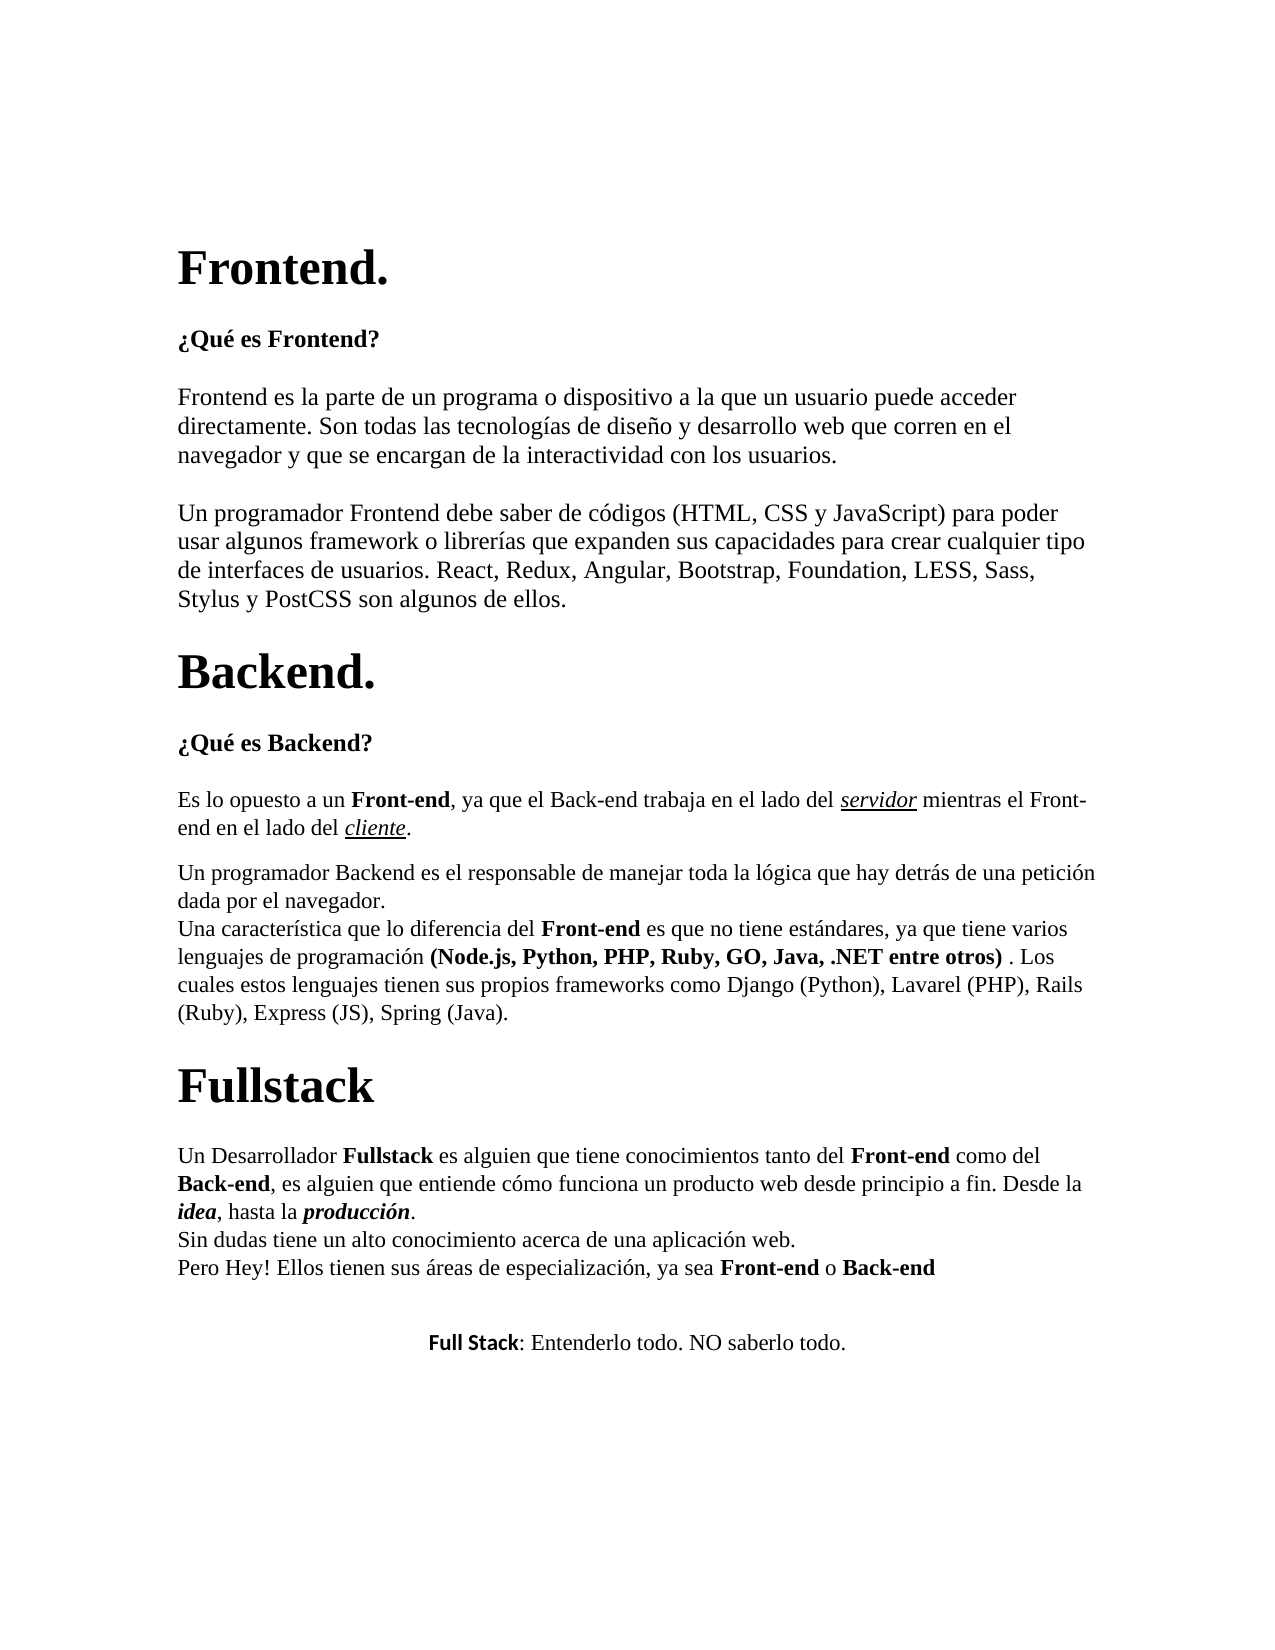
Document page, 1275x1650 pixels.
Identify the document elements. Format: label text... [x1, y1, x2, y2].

text Full Stack: Entenderlo todo. NO saberlo todo. [177, 1328, 1098, 1356]
text Es lo opuesto a un Front-end, ya que el Back-end trabaja en el lado del servidor mientras el Front-end en el lado del cliente. [177, 786, 1098, 841]
subtitle Backend. [177, 642, 1098, 699]
text ¿Qué es Backend? [177, 728, 1098, 757]
text Frontend es la parte de un programa o dispositivo a la que un usuario puede acceder directamente. Son todas las tecnologías de diseño y desarrollo web que corren en el navegador y que se encargan de la interactividad con los usuarios. [177, 382, 1098, 468]
text Un programador Frontend debe saber de códigos (HTML, CSS y JavaScript) para poder usar algunos framework o librerías que expanden sus capacidades para crear cualquier tipo de interfaces de usuarios. React, Redux, Angular, Bootstrap, Foundation, LESS, Sass, Stylus y PostCSS son algunos de ellos. [177, 498, 1098, 613]
text ¿Qué es Frontend? [177, 324, 1098, 353]
text Un programador Backend es el responsable de manejar toda la lógica que hay detrás de una petición dada por el navegador. Una característica que lo diferencia del Front-end es que no tiene estándares, ya que tiene varios lenguajes de programación (Node.js, Python, PHP, Ruby, GO, Java, .NET entre otros) . Los cuales estos lenguajes tienen sus propios frameworks como Django (Python), Lavarel (PHP), Rails (Ruby), Express (JS), Spring (Java). [177, 859, 1098, 1025]
subtitle Fullstack [177, 1056, 1098, 1113]
text Frontend. [177, 238, 1098, 295]
text Un Desarrollador Fullstack es alguien que tiene conocimientos tanto del Front-end como del Back-end, es alguien que entiende cómo funciona un producto web desde principio a fin. Desde la idea, hasta la producción. Sin dudas tiene un alto conocimiento acerca de una aplicación web. Pero Hey! Ellos tienen sus áreas de especialización, ya sea Front-end o Back-end [177, 1142, 1098, 1310]
